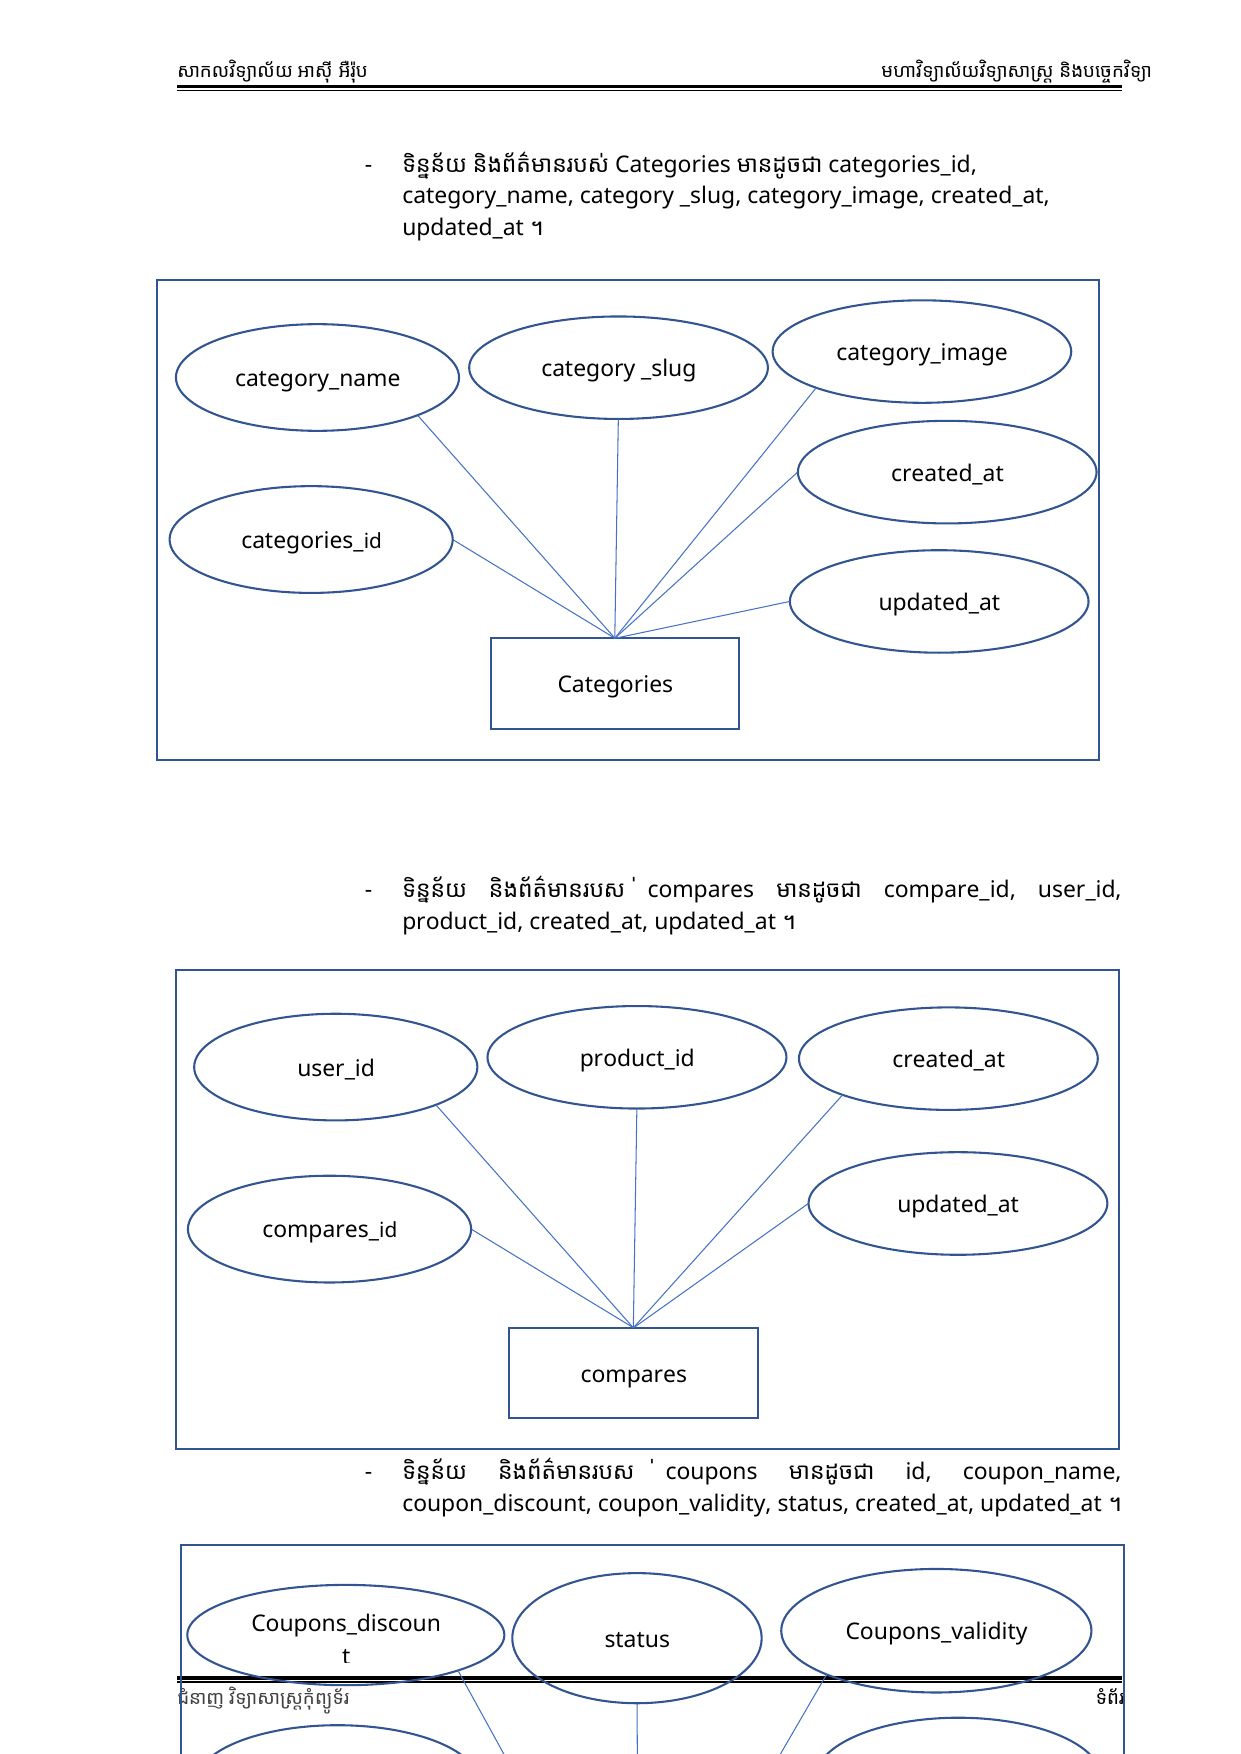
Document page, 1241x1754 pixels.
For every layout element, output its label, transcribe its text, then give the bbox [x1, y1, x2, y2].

list ទិន្នន័យ និងព័ត៌មានរបស់ coupons មានដូចជា id, coupon_name, coupon_discount, coupon_validity, status, created_at, updated_at ។ [364, 938, 1122, 1519]
list ទិន្នន័យ និងព័ត៌មានរបស់ compares មានដូចជា compare_id, user_id, product_id, created_at, updated_at ។ [364, 872, 1122, 937]
list ទិន្នន័យ និងព័ត៌មានរបស់ Categories មានដូចជា categories_id, category_name, category _slug, category_image, created_at, updated_at ។ [364, 148, 1122, 242]
